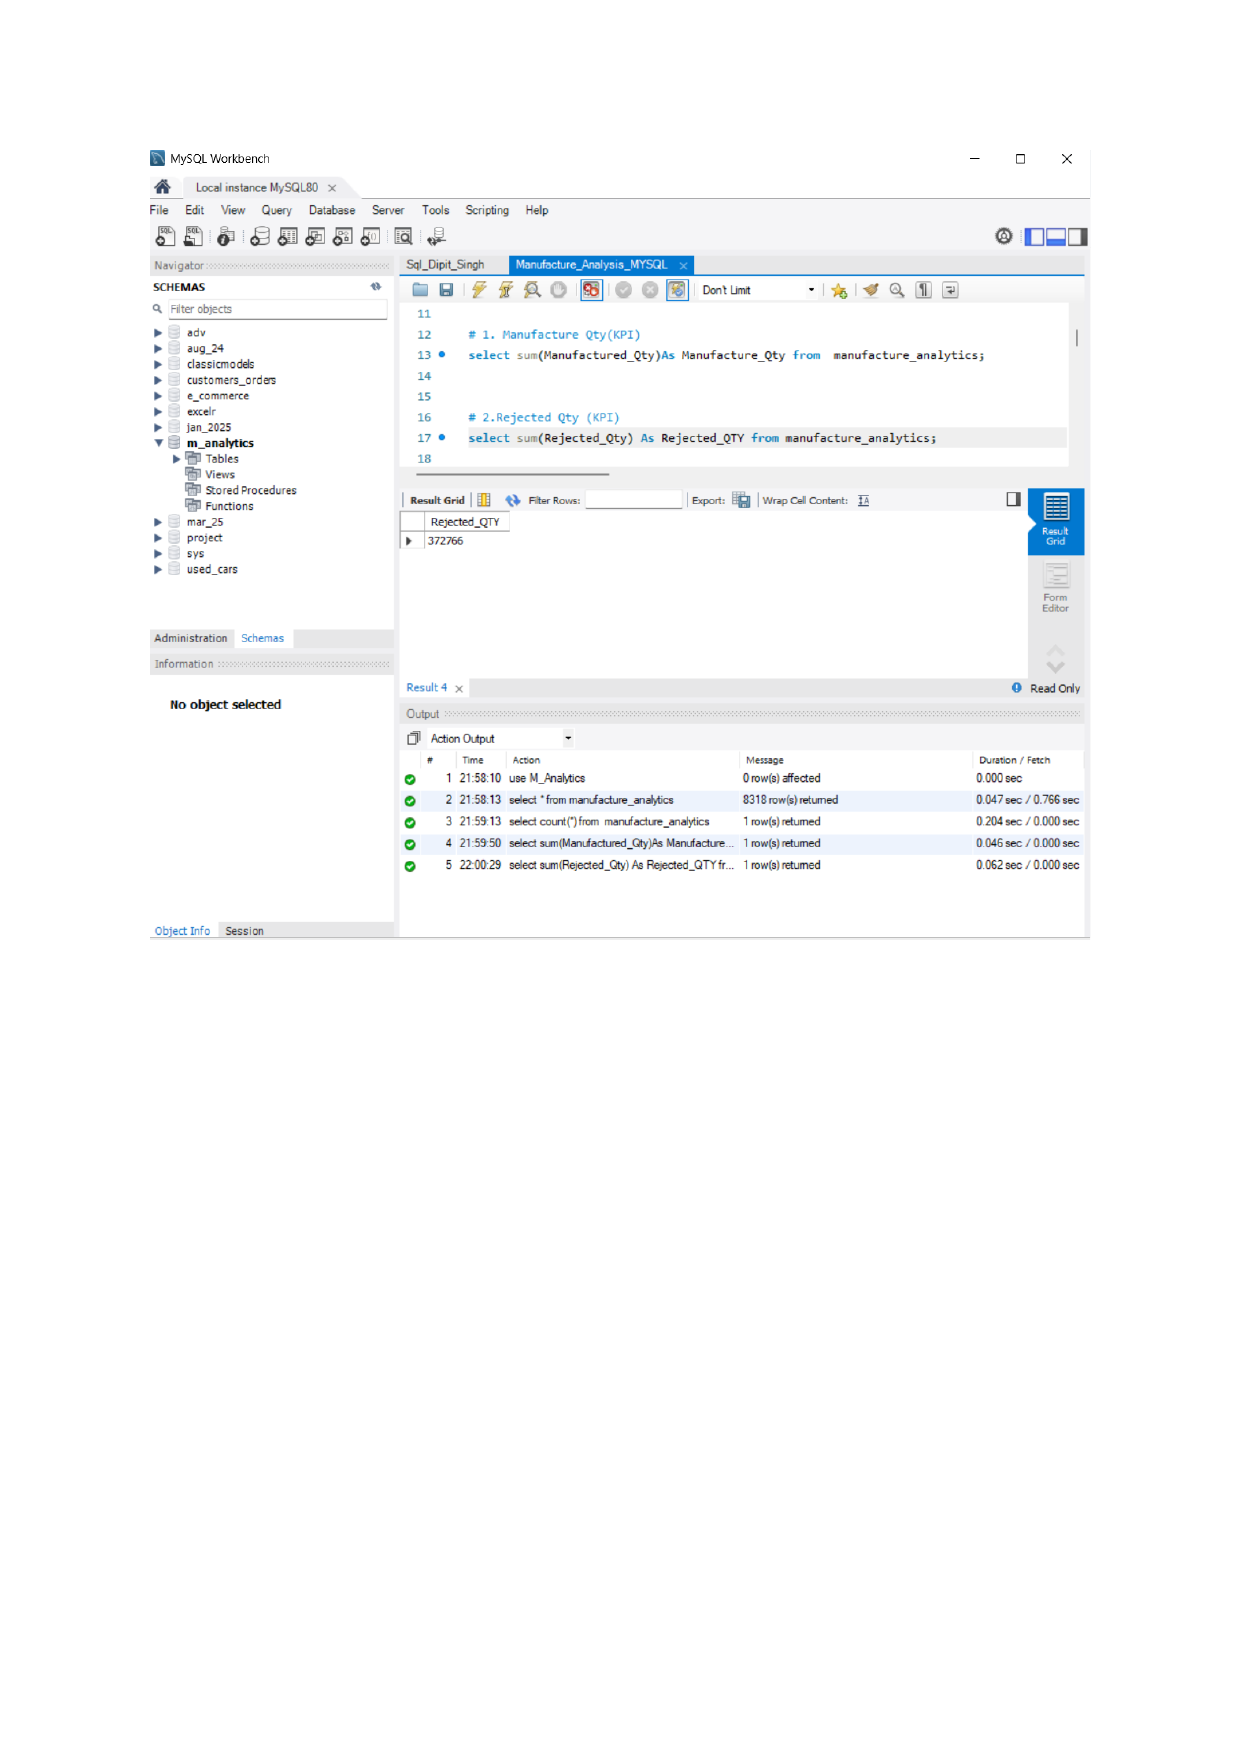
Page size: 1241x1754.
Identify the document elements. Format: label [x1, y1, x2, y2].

picture [150, 150, 1091, 940]
